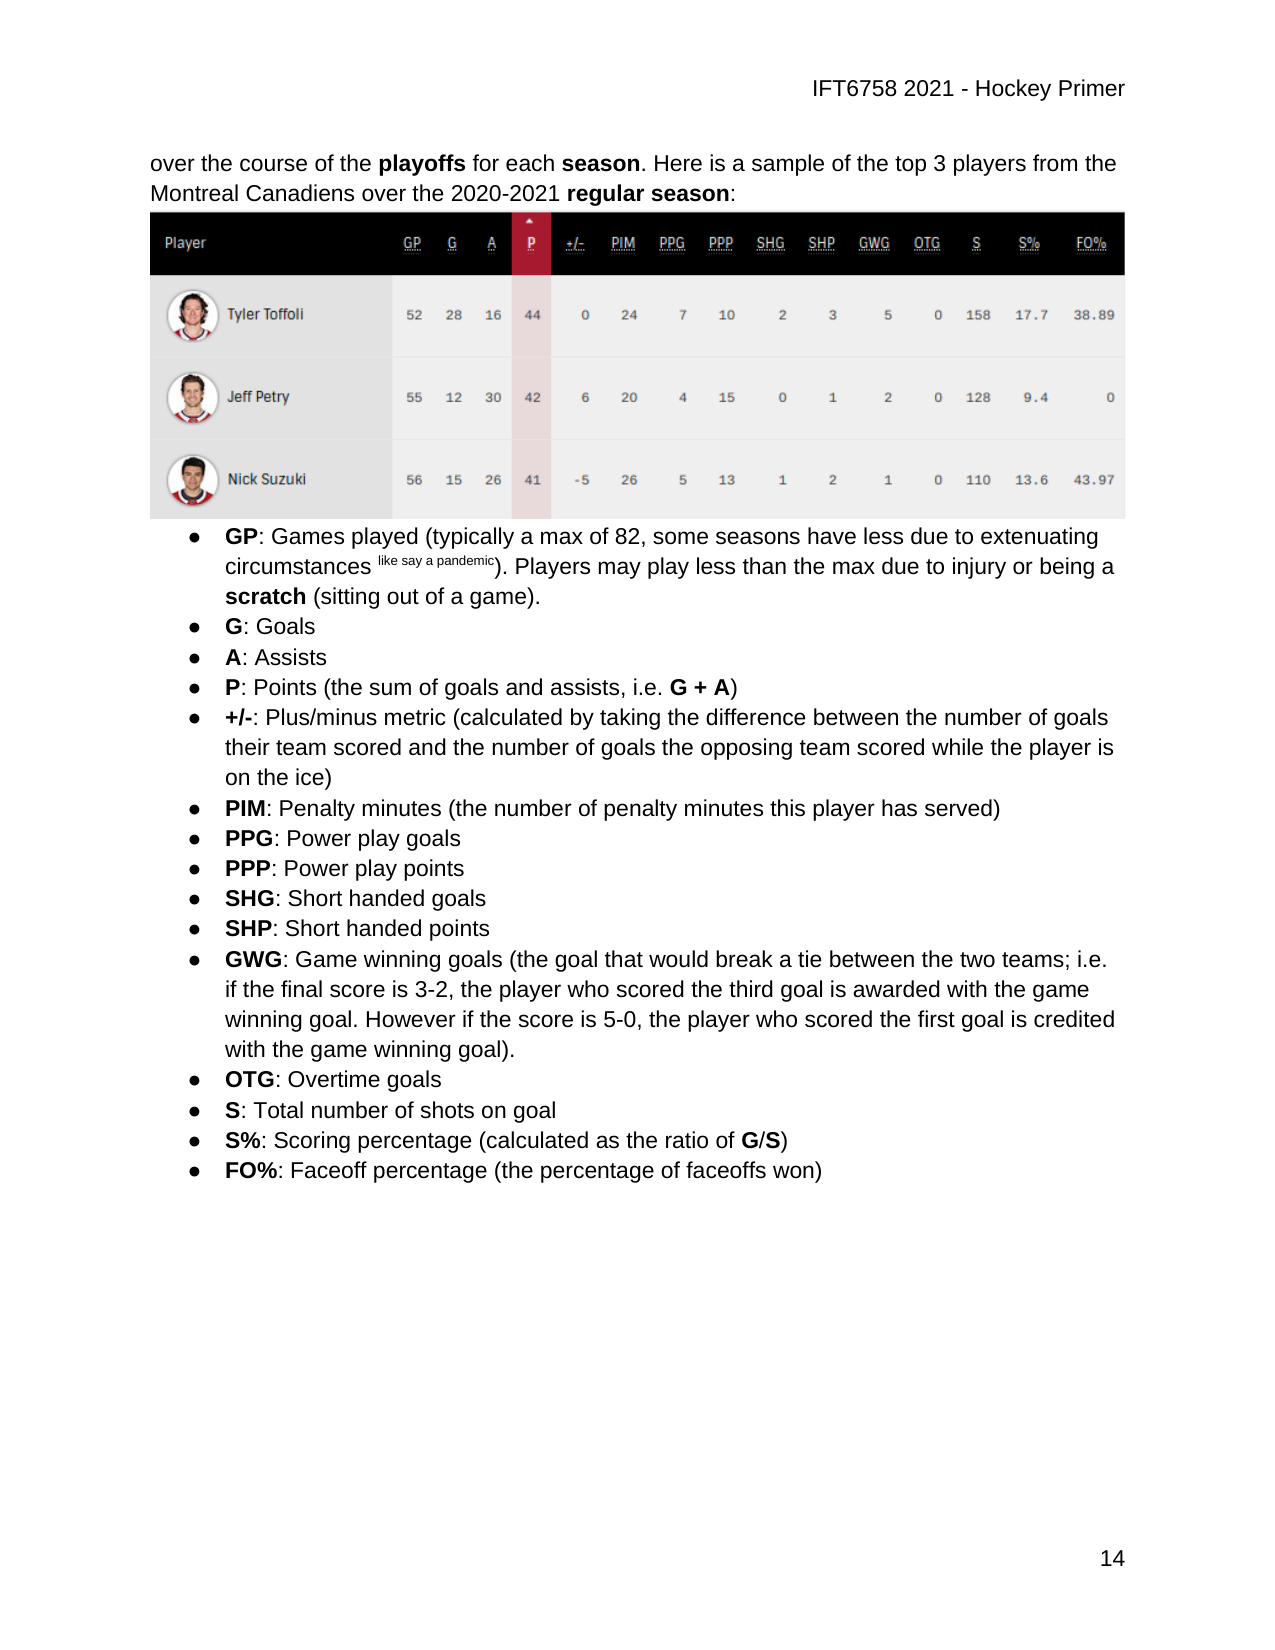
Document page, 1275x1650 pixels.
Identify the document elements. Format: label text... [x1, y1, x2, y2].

list G: Goals [187, 613, 1125, 639]
list PPP: Power play points [187, 855, 1125, 881]
picture [150, 210, 1125, 519]
list GWG: Game winning goals (the goal that would break a tie between the two teams; i.e. if the final score is 3-2, the player who scored the third goal is awarded with the game winning goal. However if the score is 5-0, the player who scored the first goal is credited with the game winning goal). [187, 946, 1125, 1062]
list FO%: Faceoff percentage (the percentage of faceoffs won) [187, 1157, 1125, 1183]
list OTG: Overtime goals [187, 1066, 1125, 1093]
list SHG: Short handed goals [187, 885, 1125, 911]
list PPG: Power play goals [187, 825, 1125, 851]
list S%: Scoring percentage (calculated as the ratio of G/S) [187, 1127, 1125, 1153]
list +/-: Plus/minus metric (calculated by taking the difference between the number of goals their team scored and the number of goals the opposing team scored while the player is on the ice) [187, 704, 1125, 791]
list A: Assists [187, 643, 1125, 670]
list P: Points (the sum of goals and assists, i.e. G + A) [187, 674, 1125, 700]
list S: Total number of shots on goal [187, 1097, 1125, 1123]
list SHP: Short handed points [187, 915, 1125, 942]
list PIM: Penalty minutes (the number of penalty minutes this player has served) [187, 794, 1125, 821]
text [150, 150, 1125, 207]
list GP: Games played (typically a max of 82, some seasons have less due to extenuating circumstances like say a pandemic). Players may play less than the max due to injury or being a scratch (sitting out of a game). [187, 523, 1125, 609]
